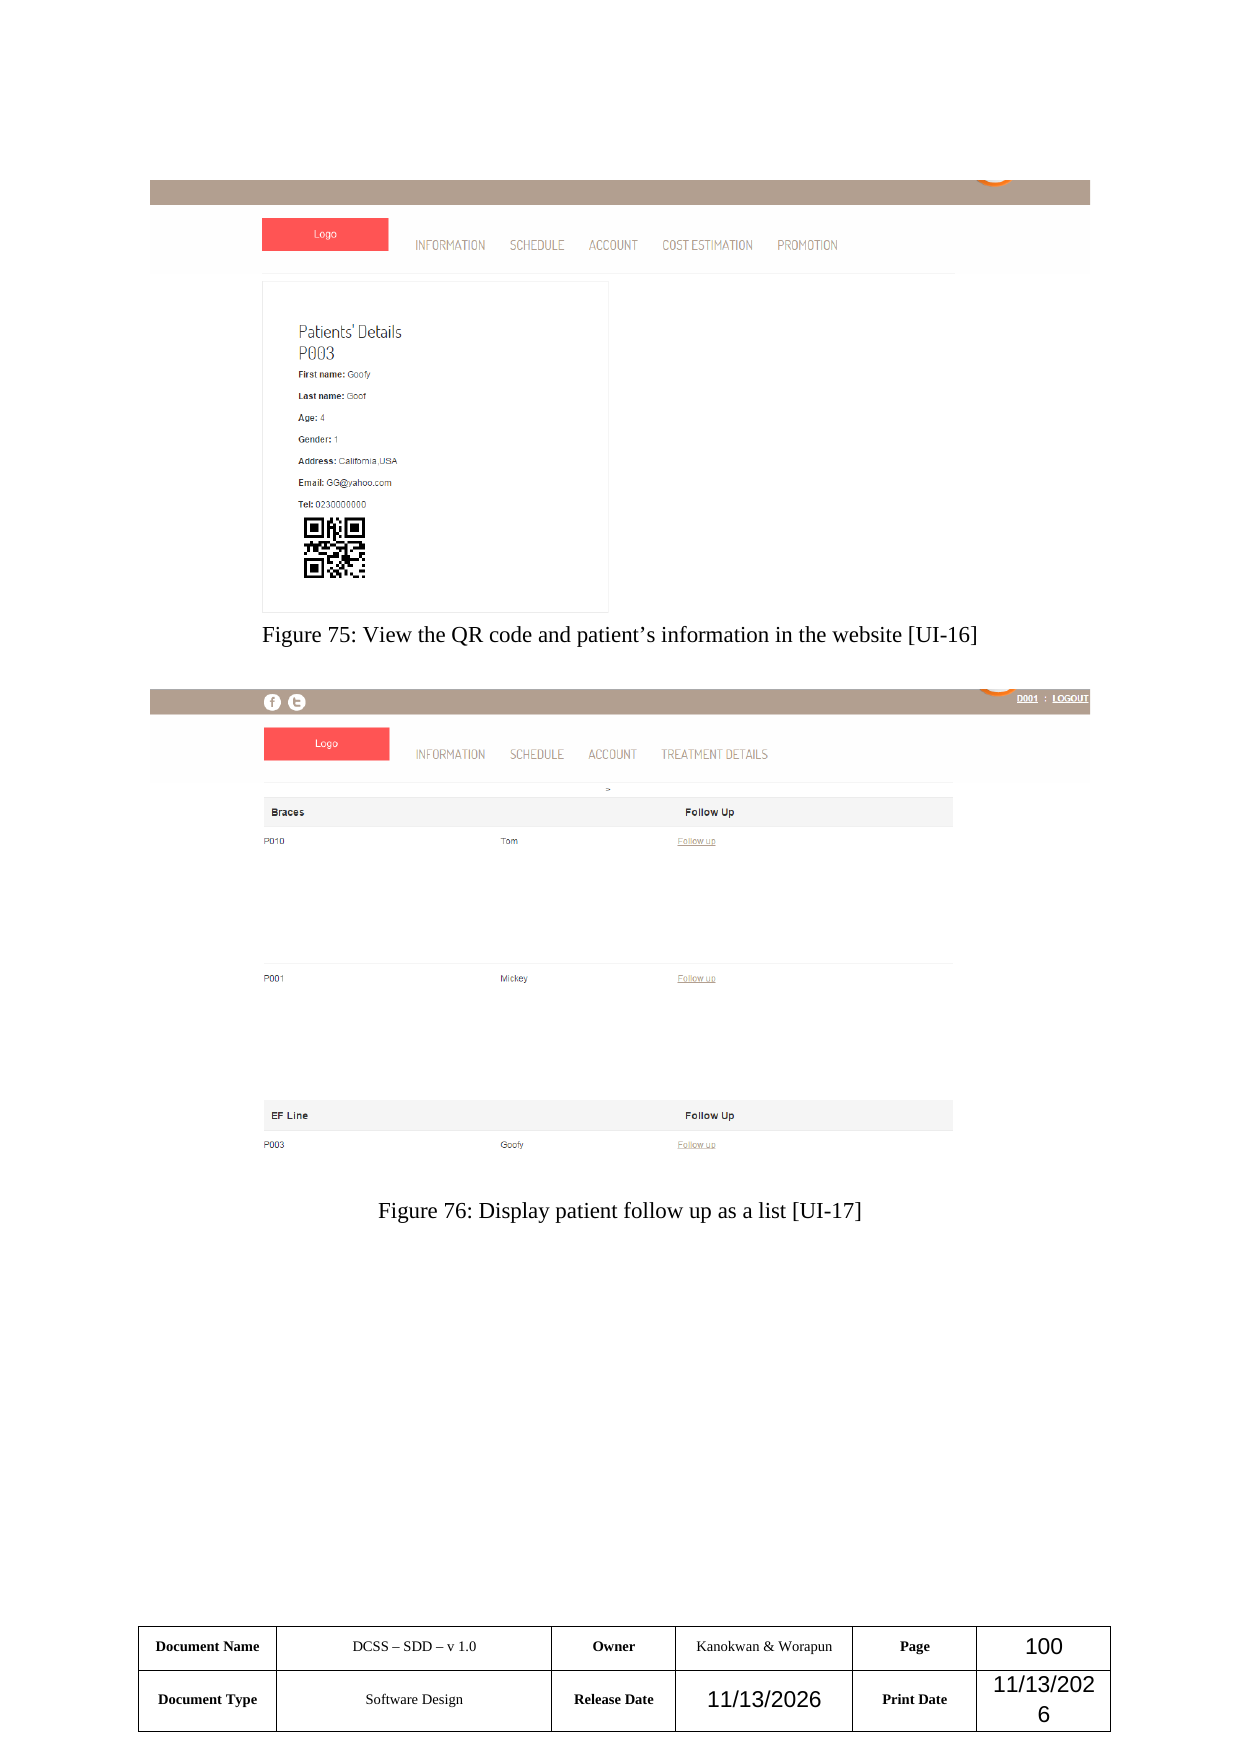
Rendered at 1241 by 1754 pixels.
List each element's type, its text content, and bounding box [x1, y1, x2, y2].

text Figure 76: Display patient follow up as a list [UI-17] [150, 1197, 1090, 1223]
picture [150, 180, 1091, 622]
text Figure 75: View the QR code and patient’s information in the website [UI-16] [150, 622, 1090, 648]
picture [150, 689, 1091, 1159]
